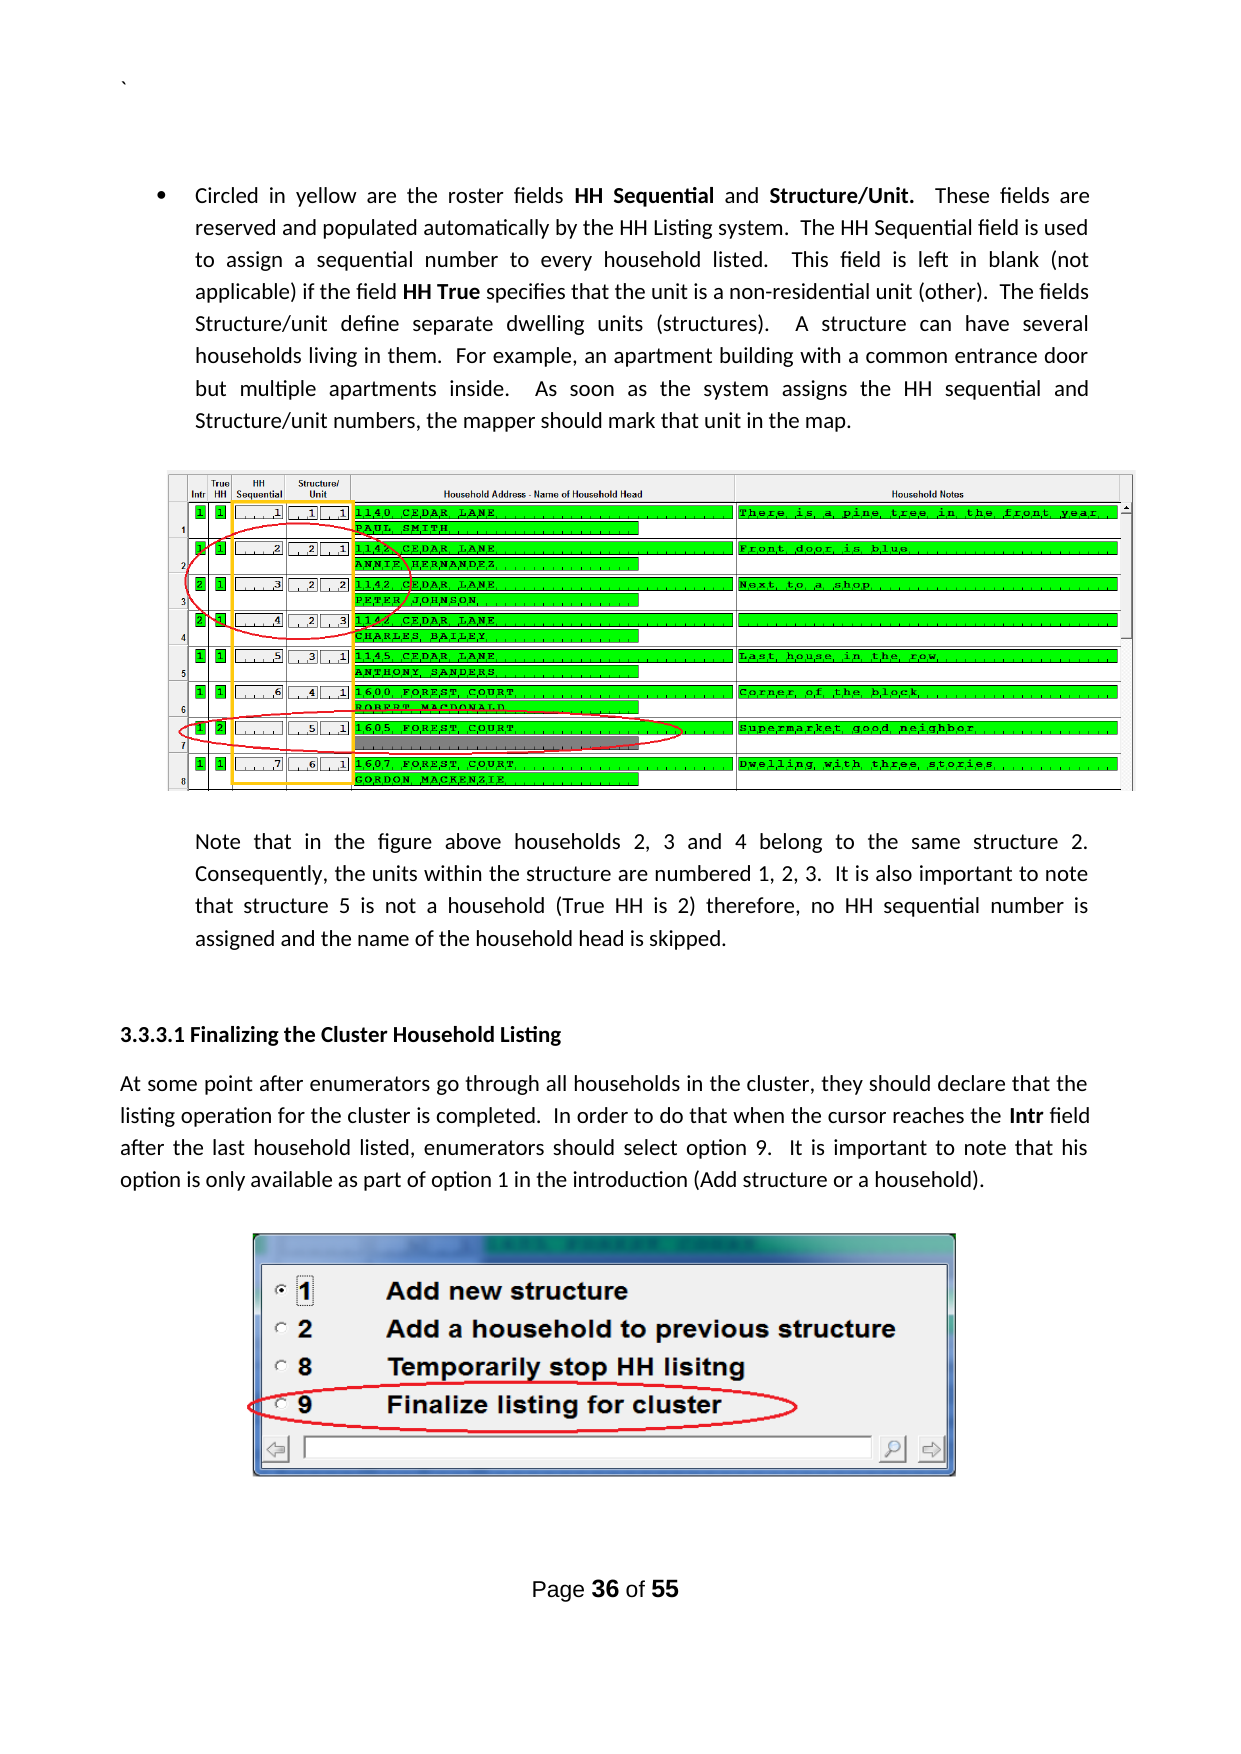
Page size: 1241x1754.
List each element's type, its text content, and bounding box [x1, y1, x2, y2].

subtitle 3.3.3.1 Finalizing the Cluster Household Listing [120, 1020, 1090, 1048]
picture [246, 1225, 964, 1487]
text Note that in the figure above households 2, 3 and 4 belong to the same structure 2. Consequently, the units within the structure are numbered 1, 2, 3. It is also important to note that structure 5 is not a household (True HH is 2) therefore, no HH sequential number is assigned and the name of the household head is skipped. [195, 827, 1090, 952]
list Circled in yellow are the roster fields HH Sequential and Structure/Unit. These fields are reserved and populated automatically by the HH Listing system. The HH Sequential field is used to assign a sequential number to every household listed. This field is left in blank (not applicable) if the field HH True specifies that the unit is a non-residential unit (other). The fields Structure/unit define separate dwelling units (structures). A structure can have several households living in them. For example, an apartment building with a common entrance door but multiple apartments inside. As soon as the system assigns the HH sequential and Structure/unit numbers, the mapper should mark that unit in the map. [157, 181, 1090, 434]
text At some point after enumerators go through all households in the cluster, they should declare that the listing operation for the cluster is completed. In order to do that when the cursor reaches the Intr field after the last household listed, enumerators should select option 9. It is important to note that his option is only available as part of option 1 in the introduction (Add structure or a household). [120, 1069, 1090, 1194]
picture [166, 470, 1136, 791]
